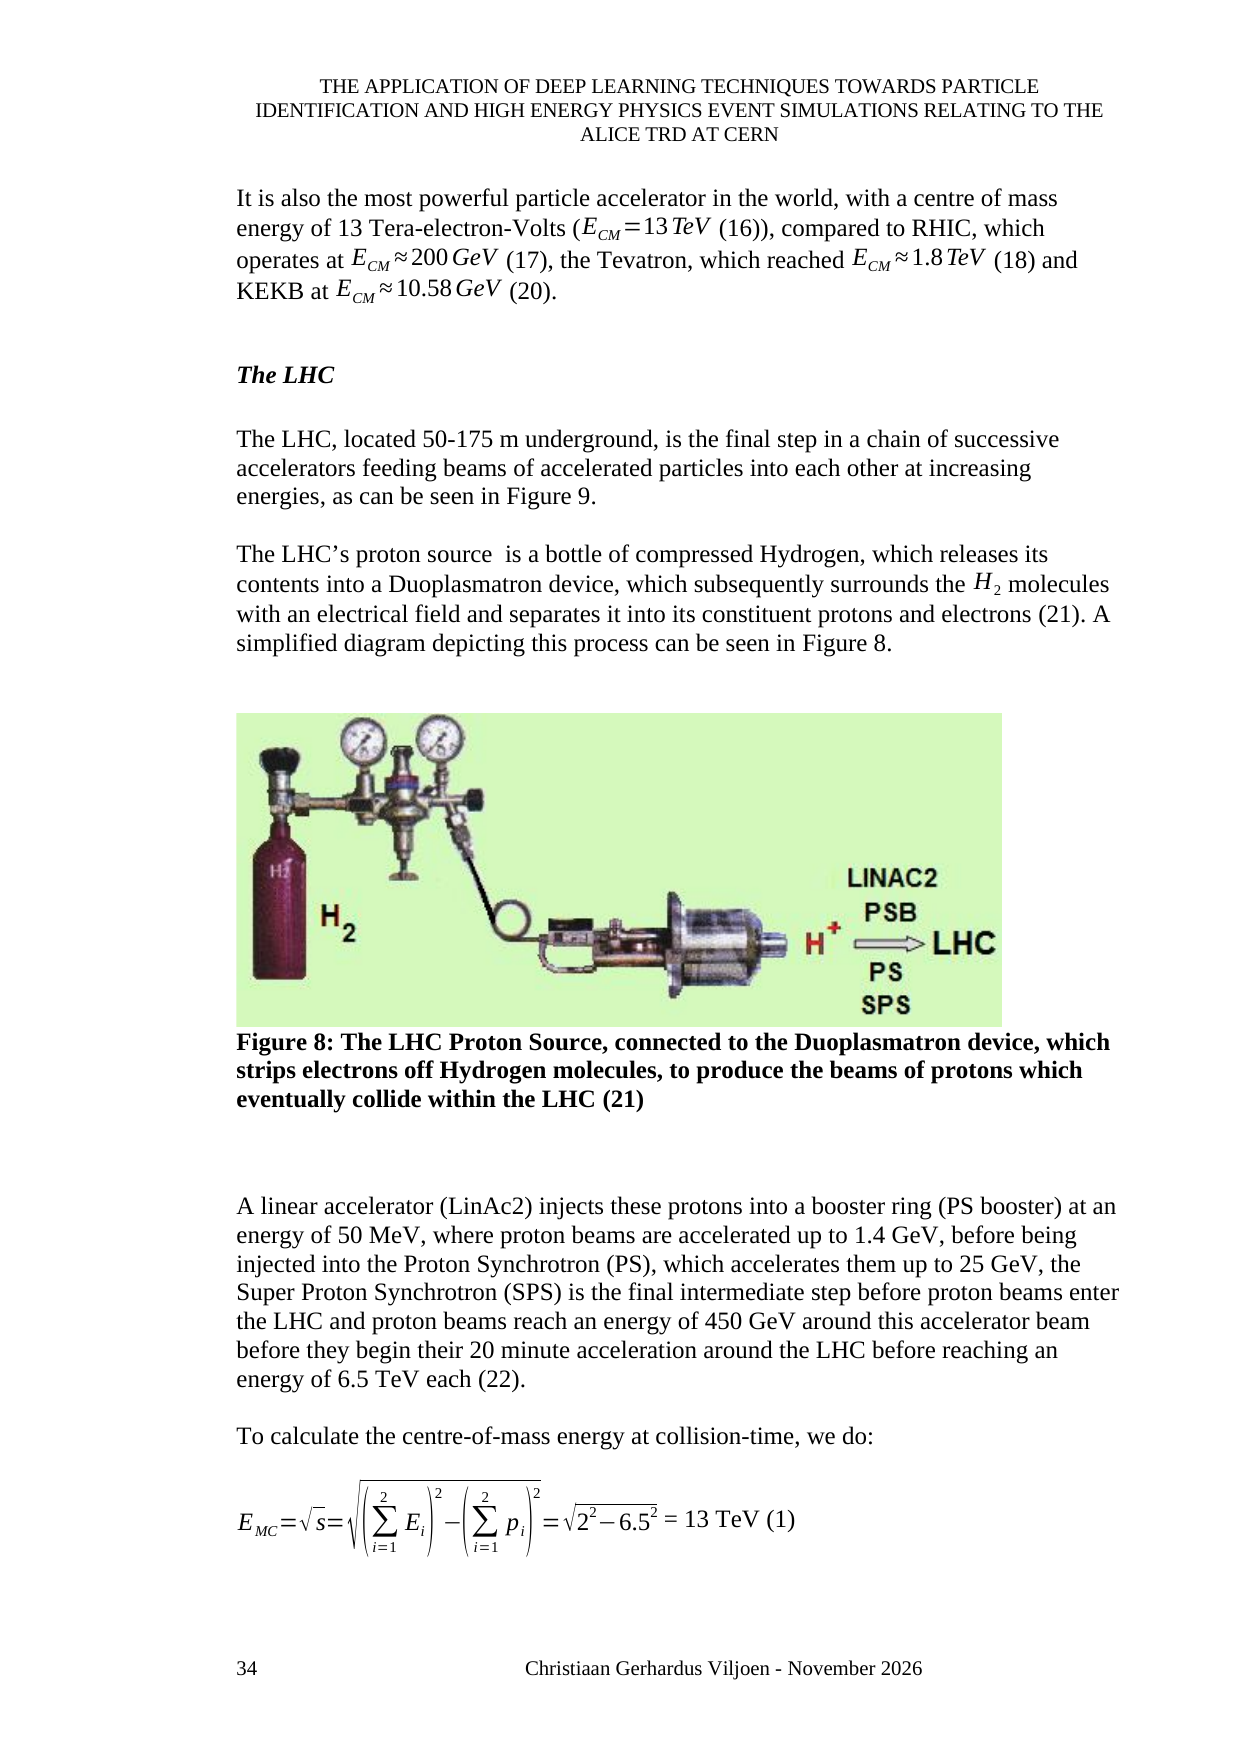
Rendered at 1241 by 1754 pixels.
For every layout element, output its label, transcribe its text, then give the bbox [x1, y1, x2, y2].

picture [236, 713, 1002, 1027]
text To calculate the centre-of-mass energy at collision-time, we do: [236, 1421, 1122, 1450]
text = 13 TeV [236, 1479, 1122, 1559]
text A linear accelerator (LinAc2) injects these protons into a booster ring (PS booster) at an energy of 50 MeV, where proton beams are accelerated up to 1.4 GeV, before being injected into the Proton Synchrotron (PS), which accelerates them up to 25 GeV, the Super Proton Synchrotron (SPS) is the final intermediate step before proton beams enter the LHC and proton beams reach an energy of 450 GeV around this accelerator beam before they begin their 20 minute acceleration around the LHC before reaching an energy of 6.5 TeV each . [236, 1191, 1122, 1392]
text It is also the most powerful particle accelerator in the world, with a centre of mass energy of 13 Tera-electron-Volts ( ), compared to RHIC, which operates at , the Tevatron, which reached and KEKB at . [236, 183, 1122, 306]
text The LHC’s proton source is a bottle of compressed Hydrogen, which releases its contents into a Duoplasmatron device, which subsequently surrounds the molecules with an electrical field and separates it into its constituent protons and electrons . A simplified diagram depicting this process can be seen in Figure 8. [236, 539, 1122, 656]
text Figure 8: The LHC Proton Source, connected to the Duoplasmatron device, which strips electrons off Hydrogen molecules, to produce the beams of protons which eventually collide within the LHC [236, 1027, 1122, 1113]
text The LHC, located 50-175 m underground, is the final step in a chain of successive accelerators feeding beams of accelerated particles into each other at increasing energies, as can be seen in Figure 9. [236, 424, 1122, 510]
subtitle The LHC [236, 360, 1122, 389]
